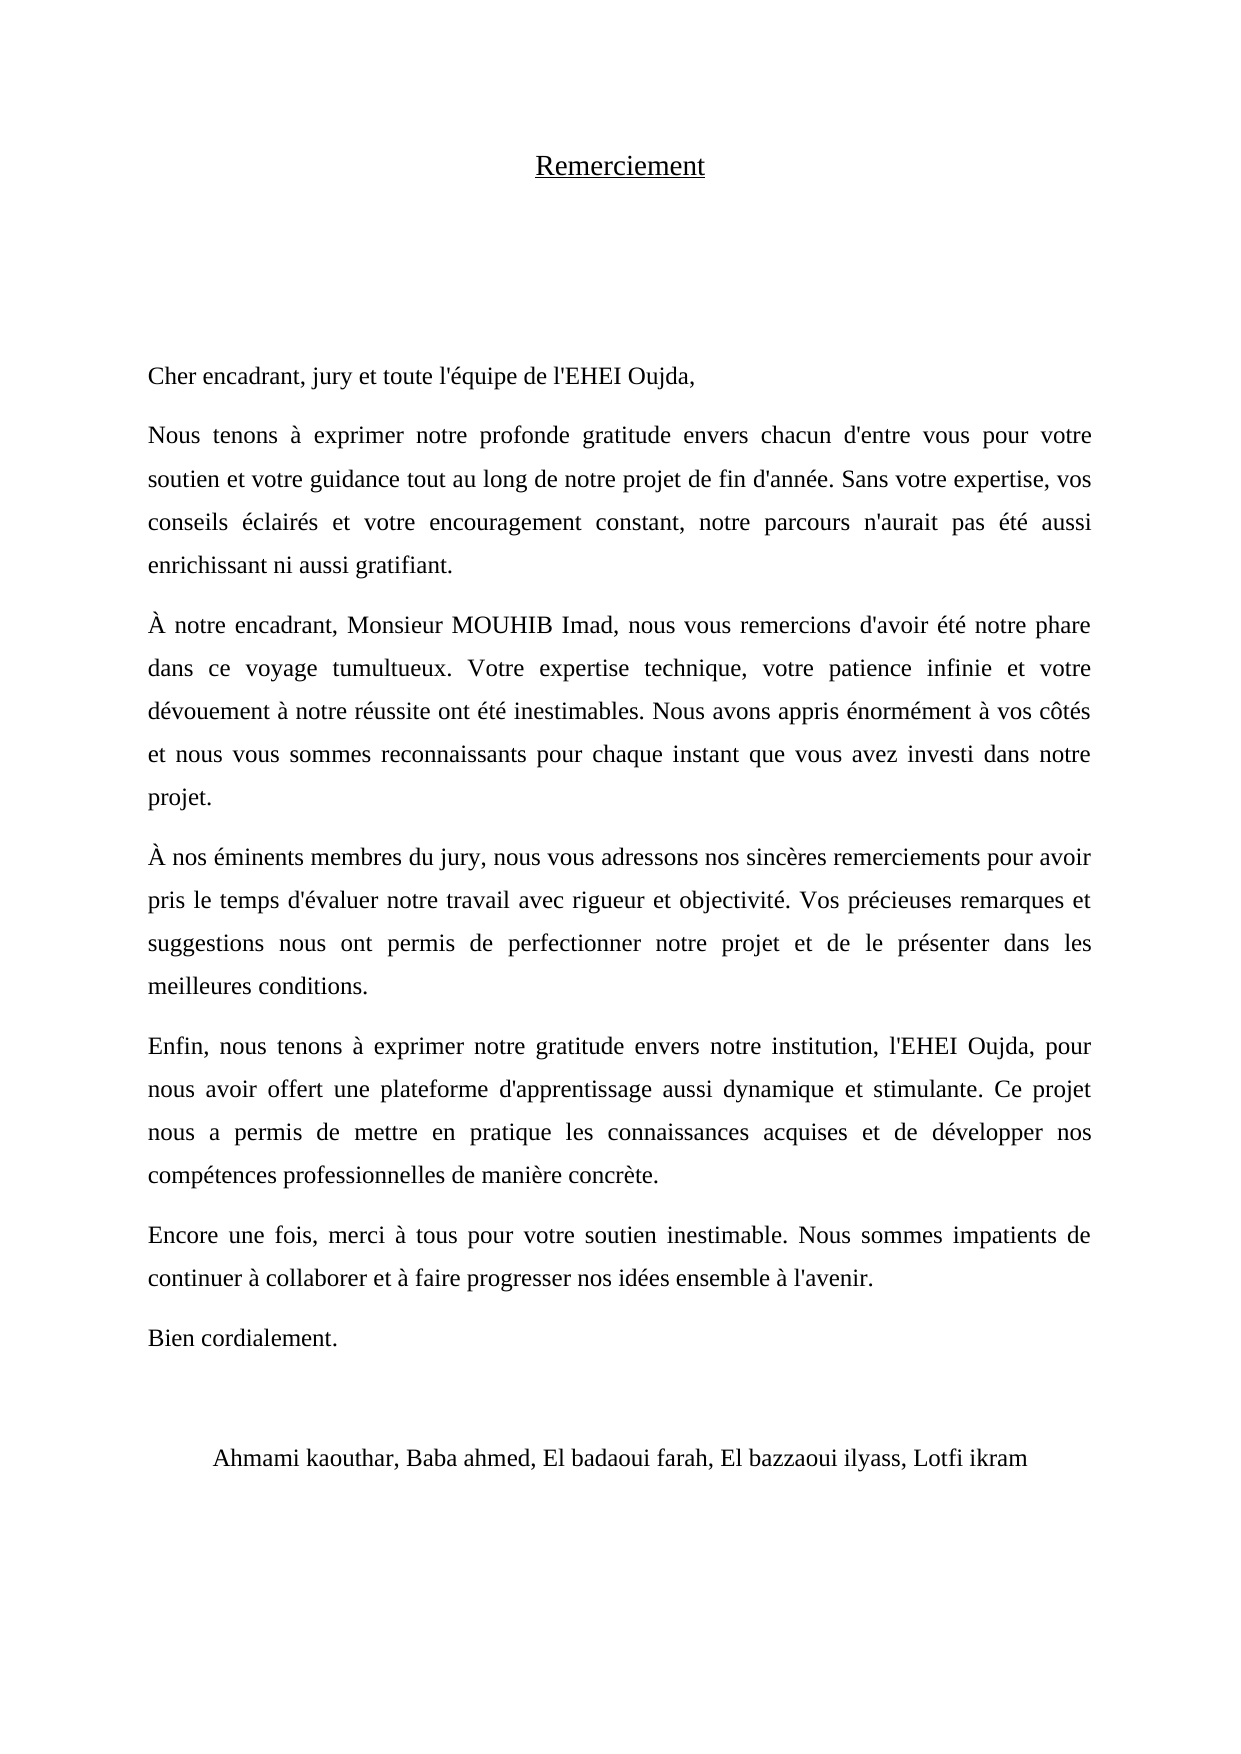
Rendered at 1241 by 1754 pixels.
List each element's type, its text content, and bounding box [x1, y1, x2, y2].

text Cher encadrant, jury et toute l'équipe de l'EHEI Oujda, [148, 361, 1092, 389]
text Ahmami kaouthar, Baba ahmed, El badaoui farah, El bazzaoui ilyass, Lotfi ikram [148, 1443, 1092, 1472]
text À notre encadrant, Monsieur MOUHIB Imad, nous vous remercions d'avoir été notre phare dans ce voyage tumultueux. Votre expertise technique, votre patience infinie et votre dévouement à notre réussite ont été inestimables. Nous avons appris énormément à vos côtés et nous vous sommes reconnaissants pour chaque instant que vous avez investi dans notre projet. [148, 610, 1092, 811]
text À nos éminents membres du jury, nous vous adressons nos sincères remerciements pour avoir pris le temps d'évaluer notre travail avec rigueur et objectivité. Vos précieuses remarques et suggestions nous ont permis de perfectionner notre projet et de le présenter dans les meilleures conditions. [148, 842, 1092, 1000]
text Encore une fois, merci à tous pour votre soutien inestimable. Nous sommes impatients de continuer à collaborer et à faire progresser nos idées ensemble à l'avenir. [148, 1220, 1092, 1292]
text Nous tenons à exprimer notre profonde gratitude envers chacun d'entre vous pour votre soutien et votre guidance tout au long de notre projet de fin d'année. Sans votre expertise, vos conseils éclairés et votre encouragement constant, notre parcours n'aurait pas été aussi enrichissant ni aussi gratifiant. [148, 421, 1092, 579]
text Remerciement [148, 148, 1092, 181]
text Bien cordialement. [148, 1323, 1092, 1352]
text Enfin, nous tenons à exprimer notre gratitude envers notre institution, l'EHEI Oujda, pour nous avoir offert une plateforme d'apprentissage aussi dynamique et stimulante. Ce projet nous a permis de mettre en pratique les connaissances acquises et de développer nos compétences professionnelles de manière concrète. [148, 1031, 1092, 1189]
